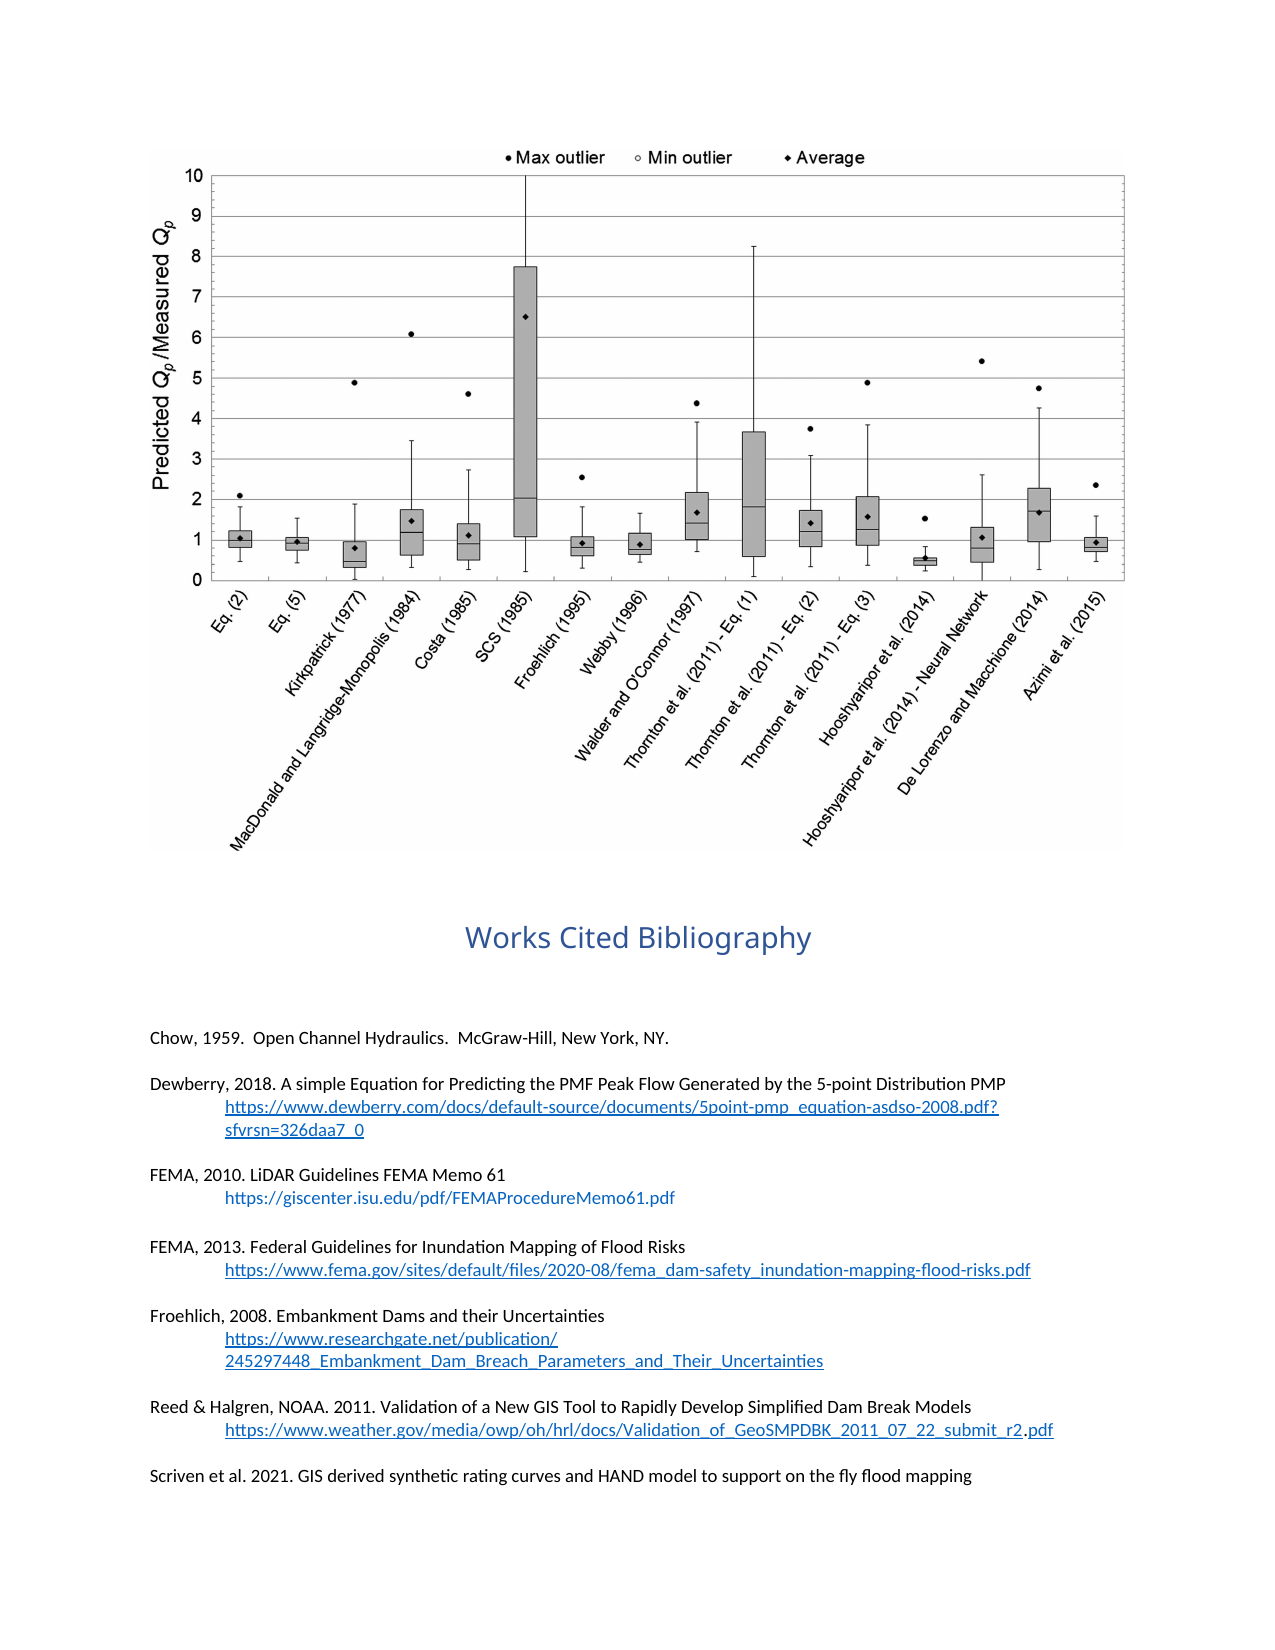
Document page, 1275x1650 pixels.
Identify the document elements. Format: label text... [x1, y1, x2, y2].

text Scriven et al. 2021. GIS derived synthetic rating curves and HAND model to support on the fly flood mapping [149, 1464, 1125, 1487]
text https://www.researchgate.net/publication/245297448_Embankment_Dam_Breach_Parameters_and_Their_Uncertainties [225, 1327, 1125, 1372]
text Froehlich, 2008. Embankment Dams and their Uncertainties [150, 1304, 1125, 1327]
text Dewberry, 2018. A simple Equation for Predicting the PMF Peak Flow Generated by the 5-point Distribution PMP [150, 1072, 1125, 1095]
text Chow, 1959. Open Channel Hydraulics. McGraw-Hill, New York, NY. [150, 1026, 1125, 1049]
text Reed & Halgren, NOAA. 2011. Validation of a New GIS Tool to Rapidly Develop Simplified Dam Break Models [150, 1395, 1125, 1418]
text https://www.fema.gov/sites/default/files/2020-08/fema_dam-safety_inundation-mapping-flood-risks.pdf [224, 1258, 1125, 1281]
text FEMA, 2013. Federal Guidelines for Inundation Mapping of Flood Risks [149, 1235, 1125, 1258]
text FEMA, 2010. LiDAR Guidelines FEMA Memo 61 [149, 1164, 1125, 1187]
subtitle Works Cited Bibliography [152, 917, 1125, 957]
text https://www.dewberry.com/docs/default-source/documents/5point-pmp_equation-asdso-2008.pdf?sfvrsn=326daa7_0 [225, 1095, 1125, 1141]
text https://www.weather.gov/media/owp/oh/hrl/docs/Validation_of_GeoSMPDBK_2011_07_22_submit_r2.pdf [225, 1418, 1125, 1441]
text https://giscenter.isu.edu/pdf/FEMAProcedureMemo61.pdf [224, 1187, 1125, 1209]
